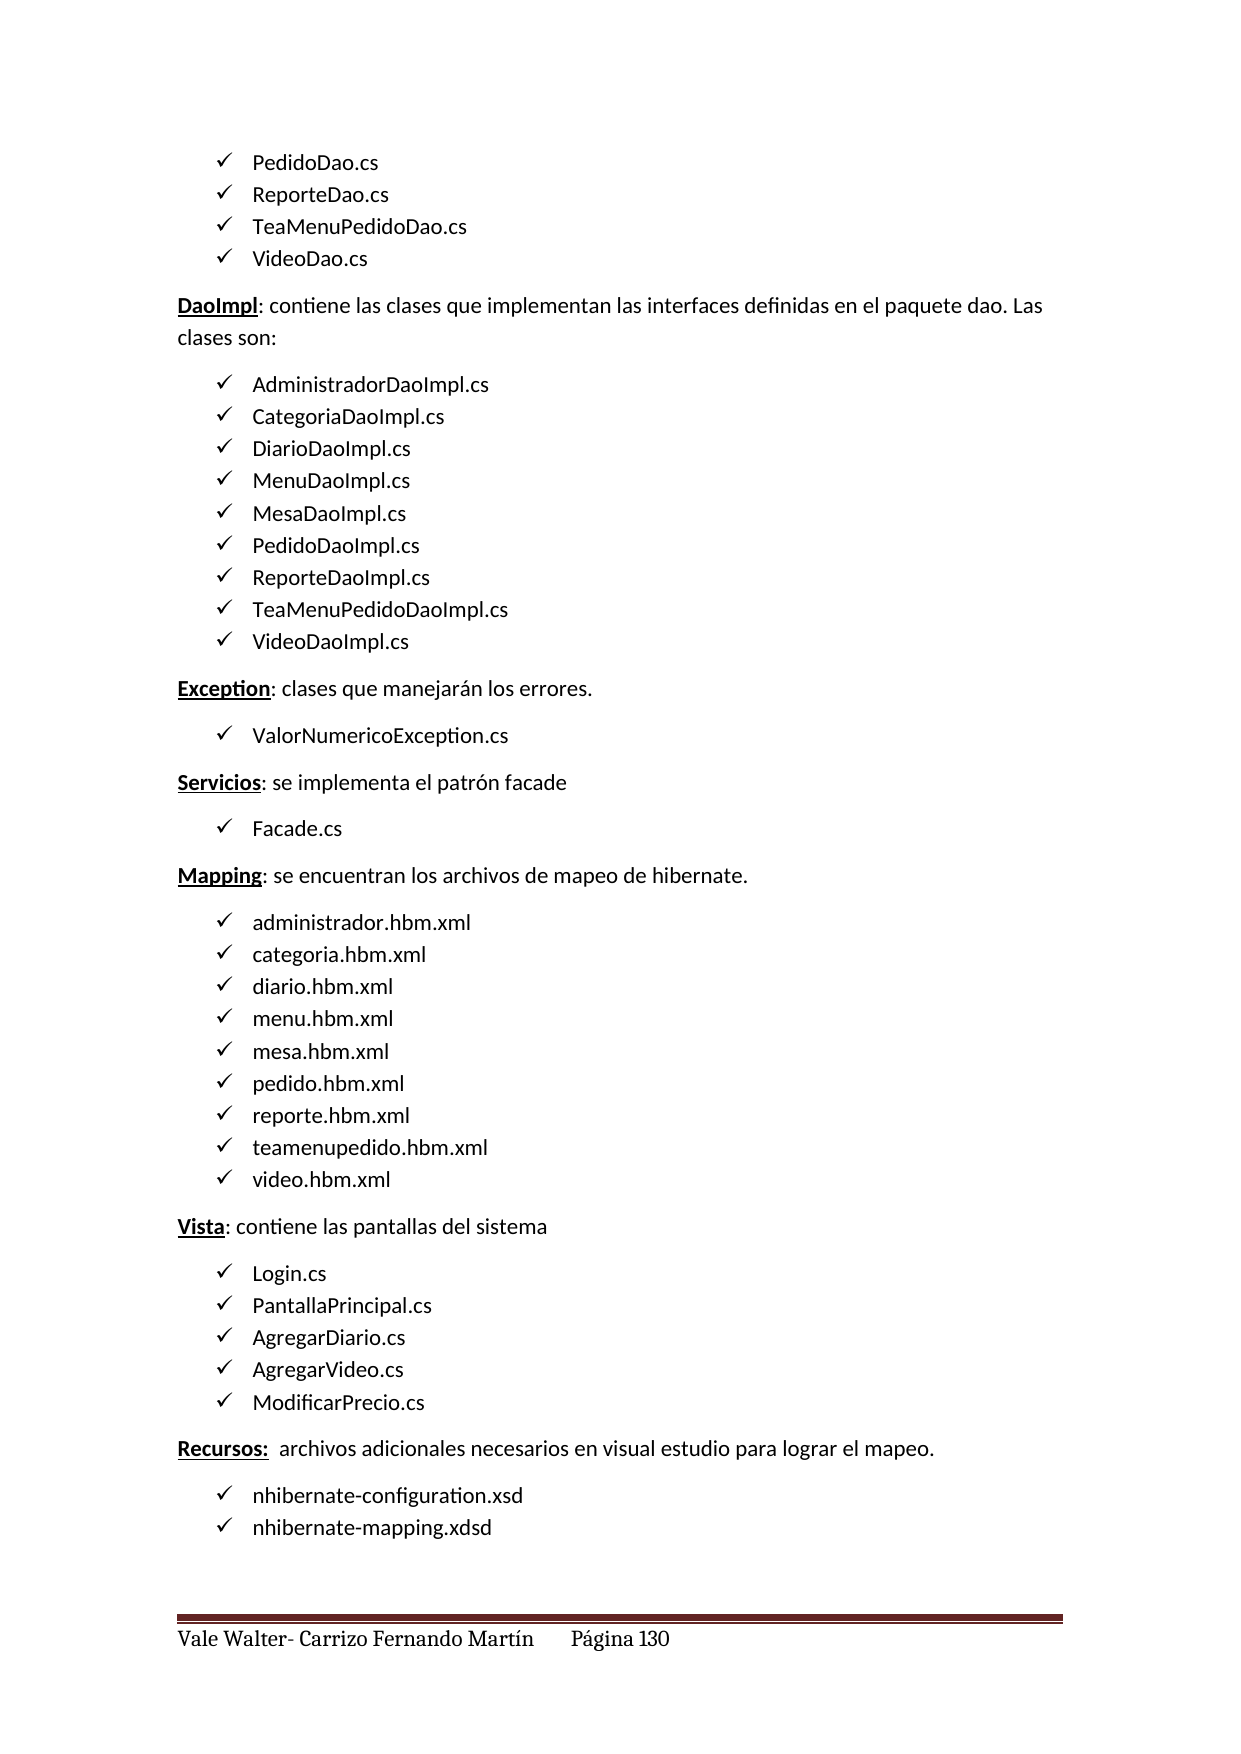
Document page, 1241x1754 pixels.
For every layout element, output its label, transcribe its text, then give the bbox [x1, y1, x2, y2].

list TeaMenuPedidoDaoImpl.cs [215, 595, 1063, 623]
list TeaMenuPedidoDao.cs [215, 212, 1063, 240]
list ReporteDao.cs [215, 180, 1063, 208]
list pedido.hbm.xml [215, 1069, 1063, 1097]
text Recursos: archivos adicionales necesarios en visual estudio para lograr el mapeo. [177, 1434, 1063, 1463]
list VideoDaoImpl.cs [215, 627, 1063, 655]
list reporte.hbm.xml [215, 1101, 1063, 1129]
list AgregarDiario.cs [215, 1323, 1063, 1351]
list mesa.hbm.xml [215, 1037, 1063, 1065]
list nhibernate-mapping.xdsd [215, 1513, 1063, 1542]
list nhibernate-configuration.xsd [215, 1481, 1063, 1509]
text Exception: clases que manejarán los errores. [177, 674, 1063, 702]
list PedidoDao.cs [215, 148, 1063, 176]
text Mapping: se encuentran los archivos de mapeo de hibernate. [177, 861, 1063, 889]
list categoria.hbm.xml [215, 940, 1063, 968]
list video.hbm.xml [215, 1166, 1063, 1193]
list VideoDao.cs [215, 244, 1063, 272]
list CategoriaDaoImpl.cs [215, 402, 1063, 430]
text Vista: contiene las pantallas del sistema [177, 1212, 1063, 1240]
list PantallaPrincipal.cs [215, 1291, 1063, 1319]
list ModificarPrecio.cs [215, 1388, 1063, 1416]
list AdministradorDaoImpl.cs [215, 370, 1063, 398]
list diario.hbm.xml [215, 972, 1063, 1000]
list menu.hbm.xml [215, 1004, 1063, 1033]
list administrador.hbm.xml [215, 908, 1063, 936]
list teamenupedido.hbm.xml [215, 1133, 1063, 1161]
list AgregarVideo.cs [215, 1356, 1063, 1384]
list MesaDaoImpl.cs [215, 499, 1063, 527]
list PedidoDaoImpl.cs [215, 531, 1063, 559]
list Facade.cs [215, 814, 1063, 842]
list ReporteDaoImpl.cs [215, 563, 1063, 591]
list ValorNumericoException.cs [215, 721, 1063, 749]
list Login.cs [215, 1259, 1063, 1287]
list DiarioDaoImpl.cs [215, 434, 1063, 462]
text Servicios: se implementa el patrón facade [177, 768, 1063, 796]
text DaoImpl: contiene las clases que implementan las interfaces definidas en el paquete dao. Las clases son: [177, 291, 1063, 351]
list MenuDaoImpl.cs [215, 466, 1063, 494]
